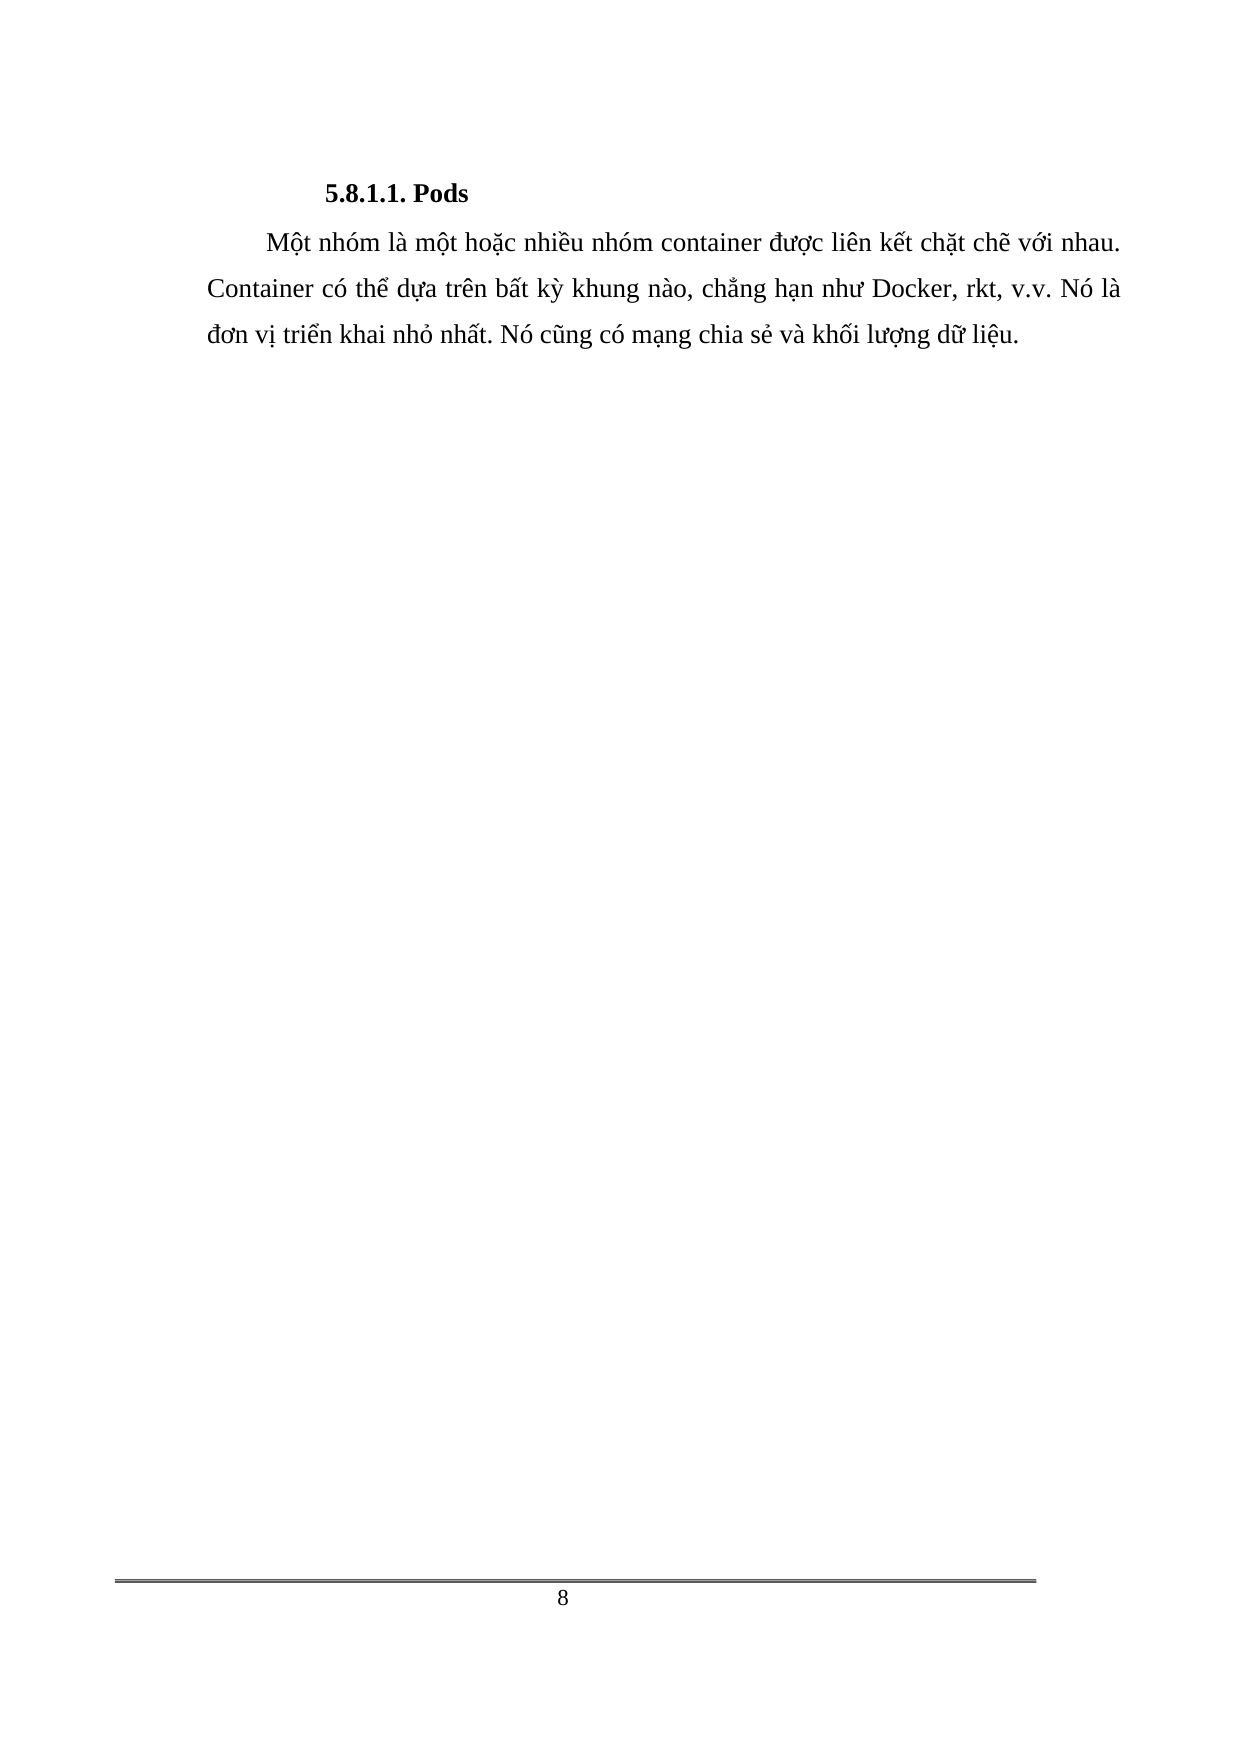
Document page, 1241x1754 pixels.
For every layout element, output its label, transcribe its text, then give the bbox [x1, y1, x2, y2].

subtitle 5.8.1.1. Pods [207, 177, 1122, 208]
text Một nhóm là một hoặc nhiều nhóm container được liên kết chặt chẽ với nhau. Container có thể dựa trên bất kỳ khung nào, chẳng hạn như Docker, rkt, v.v. Nó là đơn vị triển khai nhỏ nhất. Nó cũng có mạng chia sẻ và khối lượng dữ liệu. [207, 227, 1122, 350]
